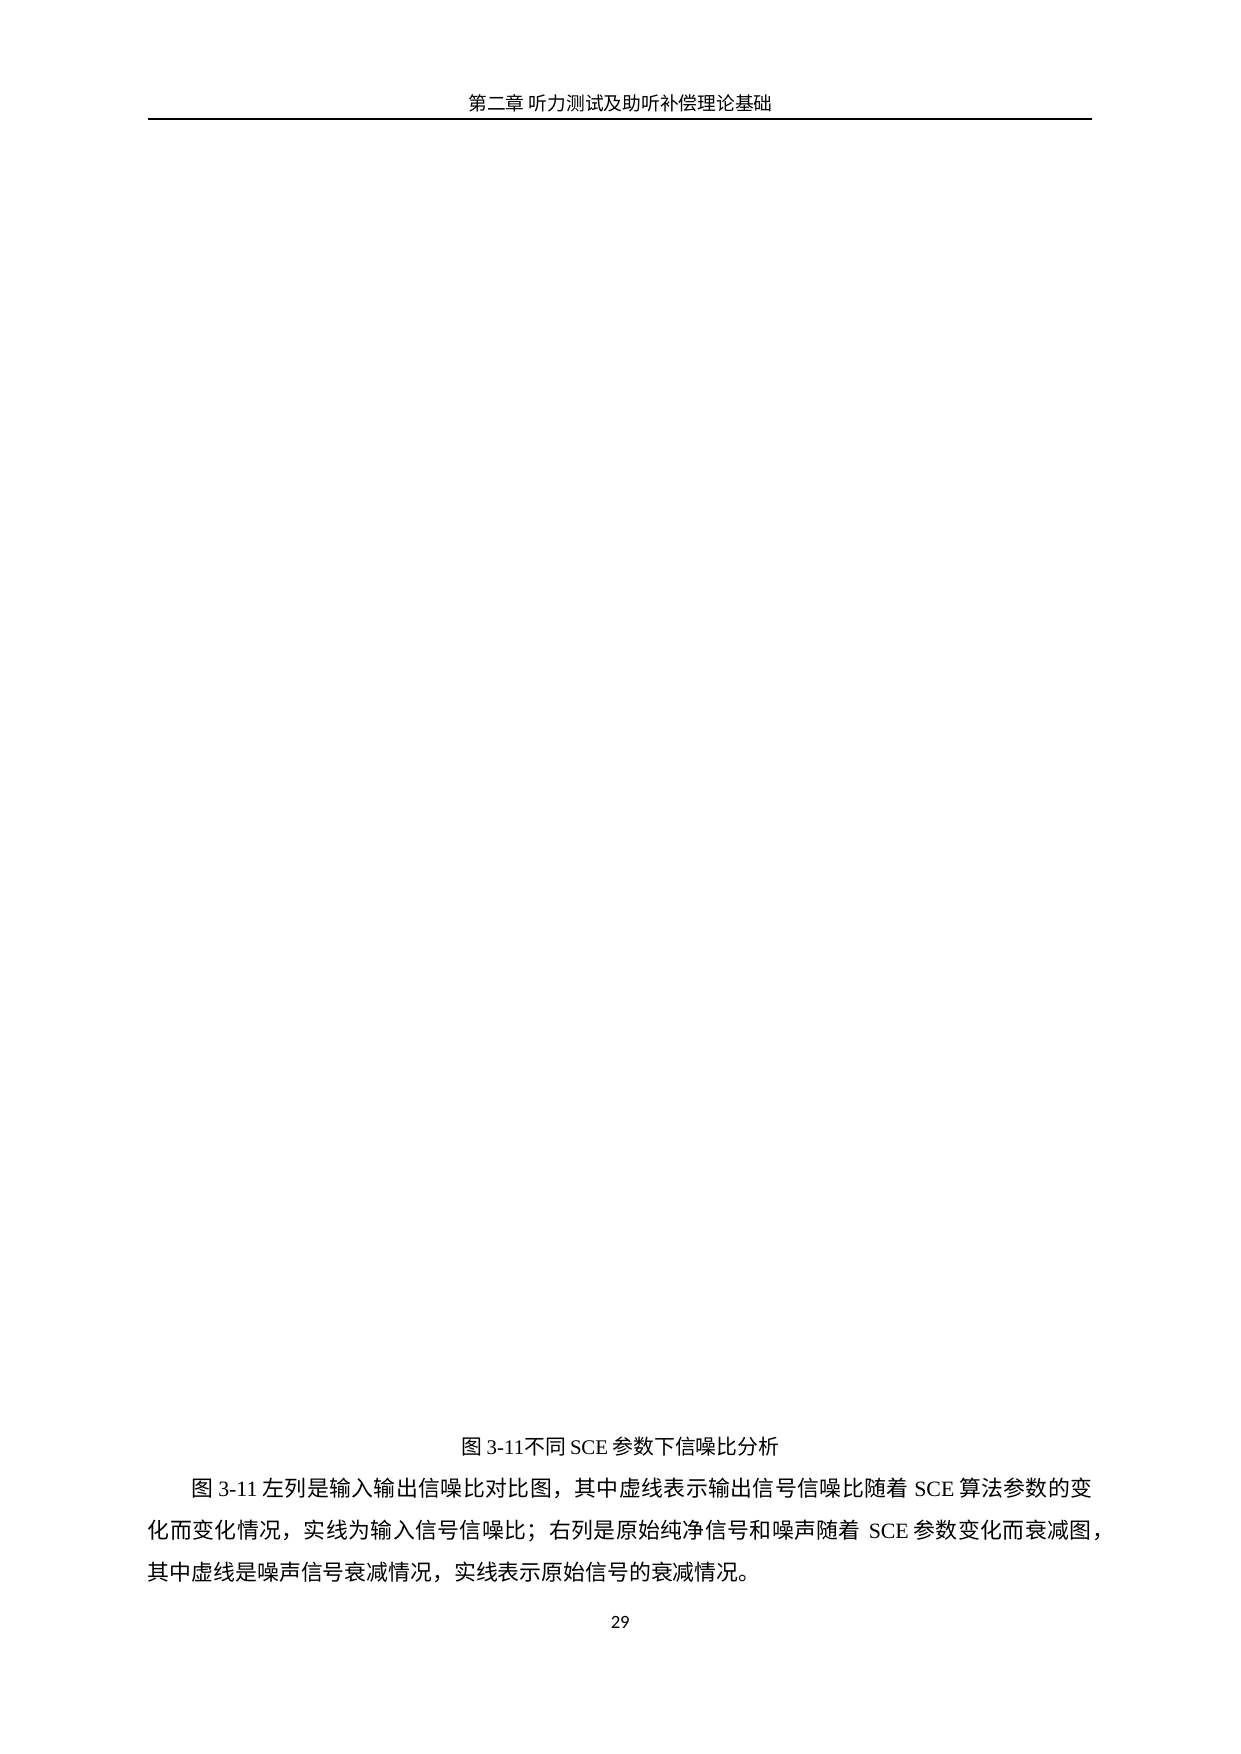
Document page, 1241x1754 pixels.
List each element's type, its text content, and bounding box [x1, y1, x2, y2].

list 图3-11左列是输入输出信噪比对比图，其中虚线表示输出信号信噪比随着SCE算法参数的变化而变化情况，实线为输入信号信噪比；右列是原始纯净信号和噪声随着SCE参数变化而衰减图，其中虚线是噪声信号衰减情况，实线表示原始信号的衰减情况。 [148, 1469, 1092, 1588]
text 图3-11不同SCE参数下信噪比分析 [148, 1428, 1092, 1462]
